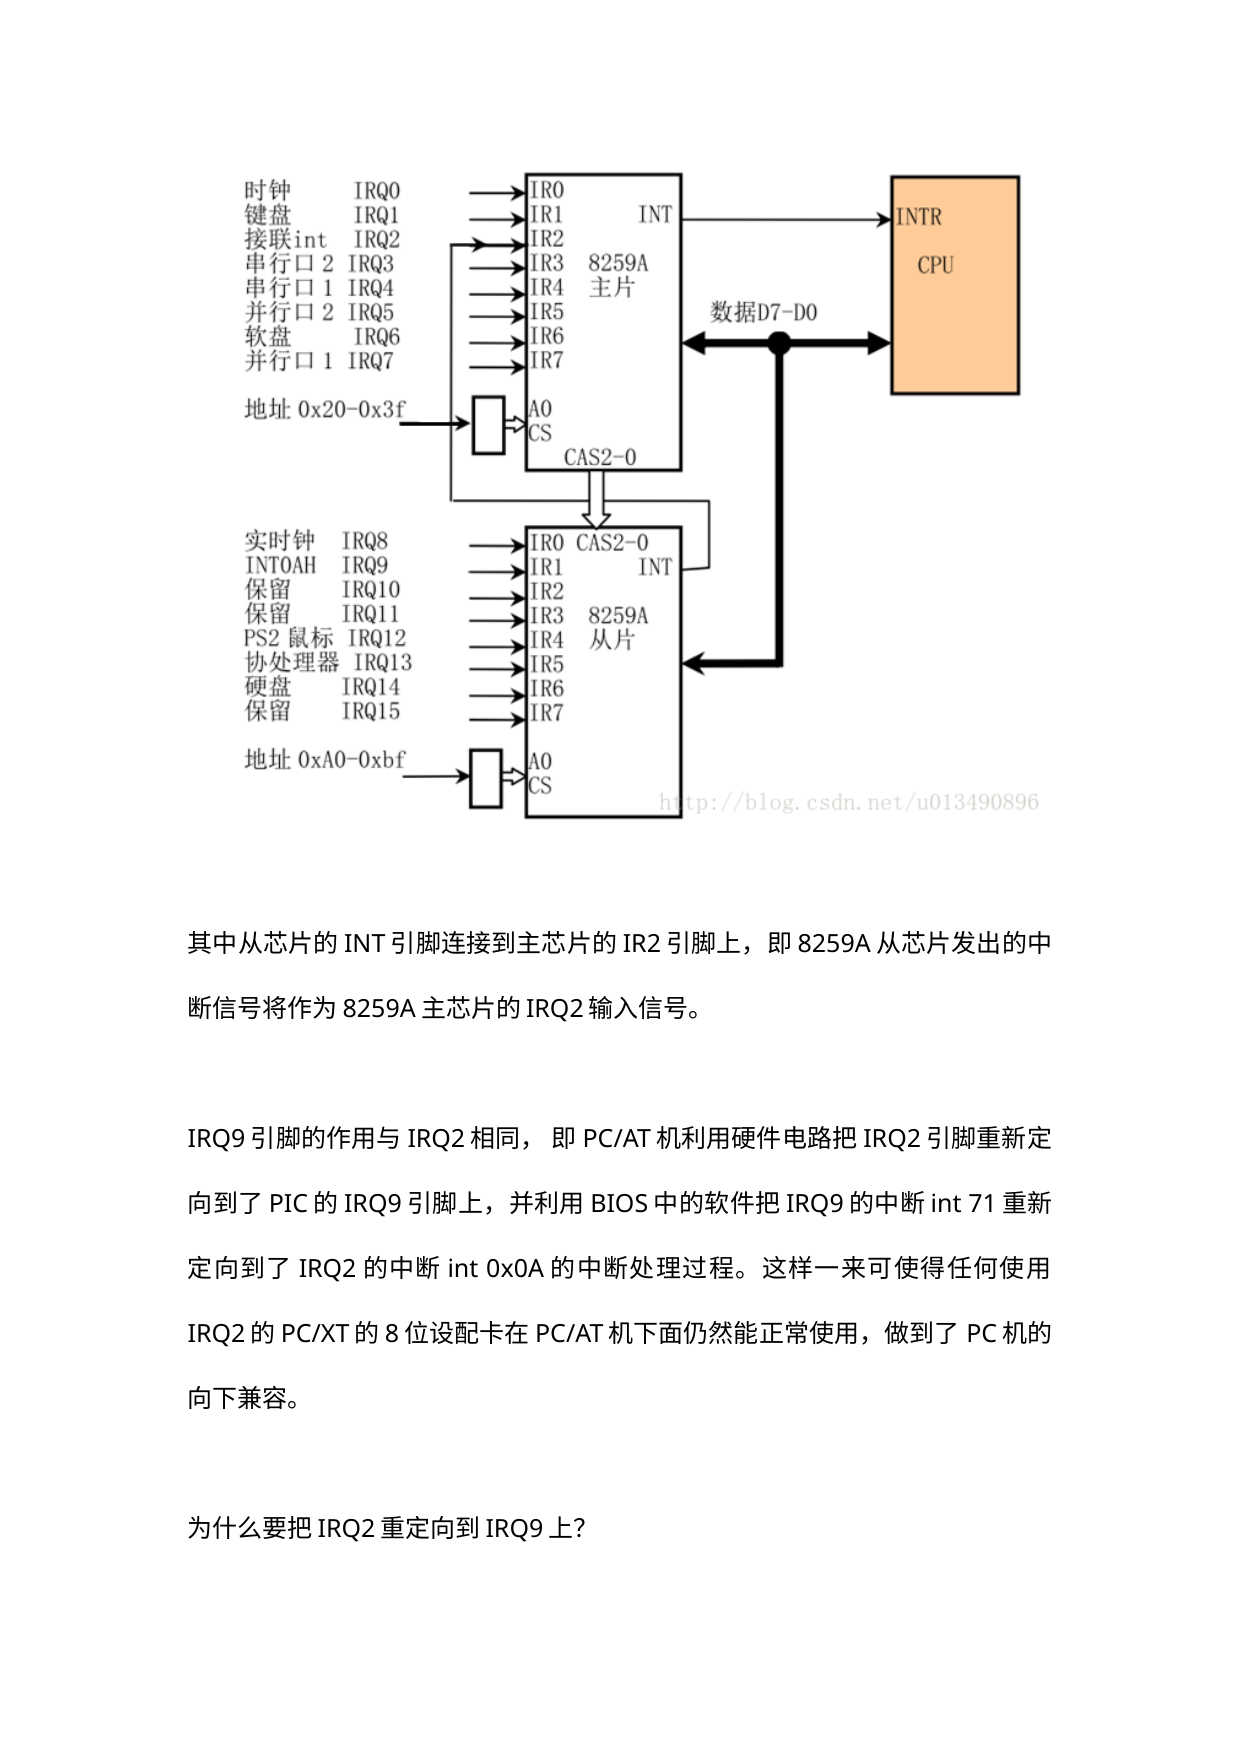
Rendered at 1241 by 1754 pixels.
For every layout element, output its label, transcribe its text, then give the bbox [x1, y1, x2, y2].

picture [187, 162, 1053, 827]
text 其中从芯片的INT引脚连接到主芯片的IR2引脚上，即8259A从芯片发出的中断信号将作为8259A主芯片的IRQ2输入信号。 [187, 909, 1053, 1039]
text 为什么要把IRQ2重定向到IRQ9上？ [187, 1494, 1053, 1559]
text IRQ9引脚的作用与IRQ2相同， 即PC/AT机利用硬件电路把IRQ2引脚重新定向到了PIC的IRQ9引脚上，并利用BIOS中的软件把IRQ9的中断int 71重新定向到了IRQ2的中断int 0x0A的中断处理过程。这样一来可使得任何使用IRQ2的PC/XT的8位设配卡在PC/AT机下面仍然能正常使用，做到了PC机的向下兼容。 [187, 1104, 1053, 1429]
